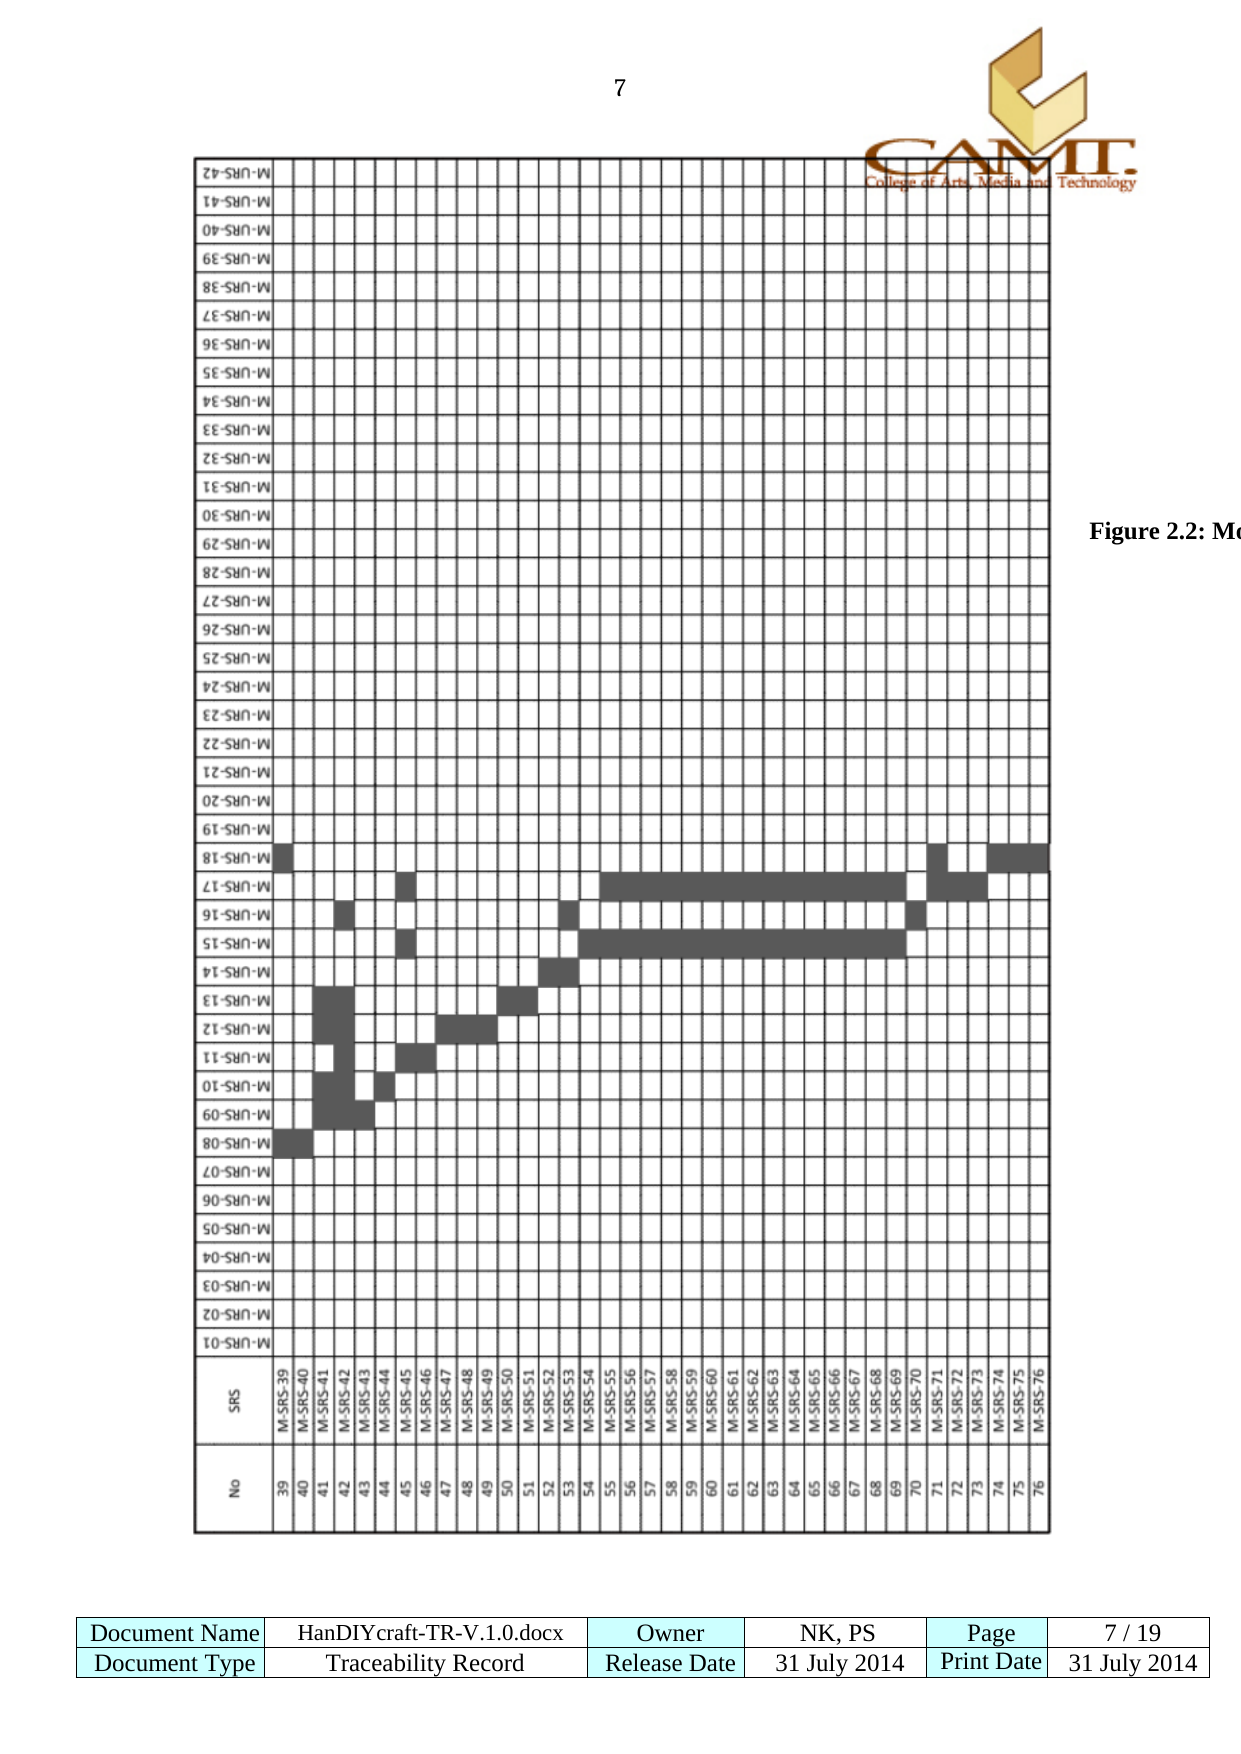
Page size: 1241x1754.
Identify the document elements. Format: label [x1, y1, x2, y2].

picture [780, 18, 1241, 207]
picture [780, 159, 1049, 207]
